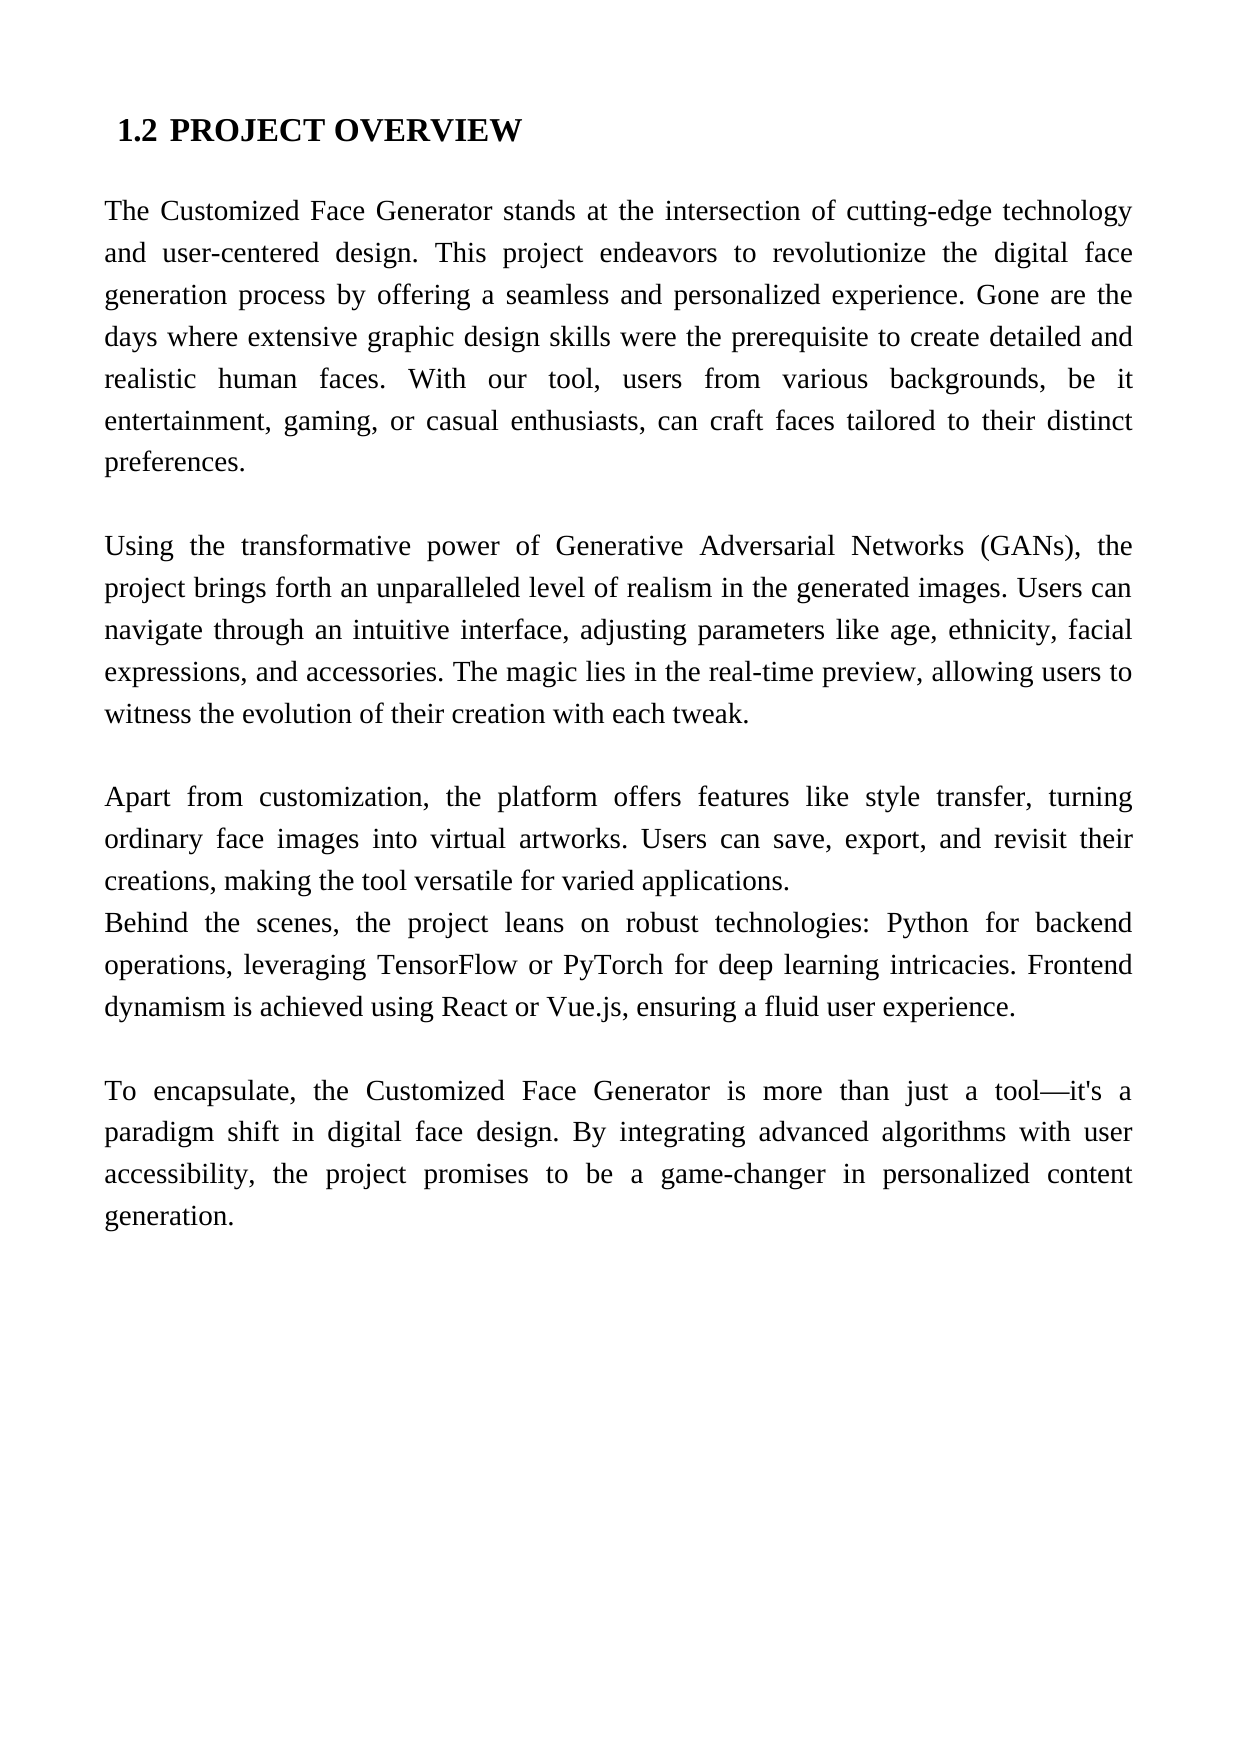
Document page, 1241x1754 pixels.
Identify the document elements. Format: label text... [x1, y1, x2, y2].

text To encapsulate, the Customized Face Generator is more than just a tool—it's a paradigm shift in digital face design. By integrating advanced algorithms with user accessibility, the project promises to be a game-changer in personalized content generation. [104, 1073, 1134, 1232]
text Using the transformative power of Generative Adversarial Networks (GANs), the project brings forth an unparalleled level of realism in the generated images. Users can navigate through an intuitive interface, adjusting parameters like age, ethnicity, facial expressions, and accessories. The magic lies in the real-time preview, allowing users to witness the evolution of their creation with each tweak. [104, 528, 1134, 729]
text Apart from customization, the platform offers features like style transfer, turning ordinary face images into virtual artworks. Users can save, export, and revisit their creations, making the tool versatile for varied applications. [104, 779, 1134, 897]
text Behind the scenes, the project leans on robust technologies: Python for backend operations, leveraging TensorFlow or PyTorch for deep learning intricacies. Frontend dynamism is achieved using React or Vue.js, ensuring a fluid user experience. [104, 905, 1134, 1022]
text The Customized Face Generator stands at the intersection of cutting-edge technology and user-centered design. This project endeavors to revolutionize the digital face generation process by offering a seamless and personalized experience. Gone are the days where extensive graphic design skills were the prerequisite to create detailed and realistic human faces. With our tool, users from various backgrounds, be it entertainment, gaming, or casual enthusiasts, can craft faces tailored to their distinct preferences. [104, 193, 1134, 478]
subtitle PROJECT OVERVIEW [117, 110, 1134, 149]
